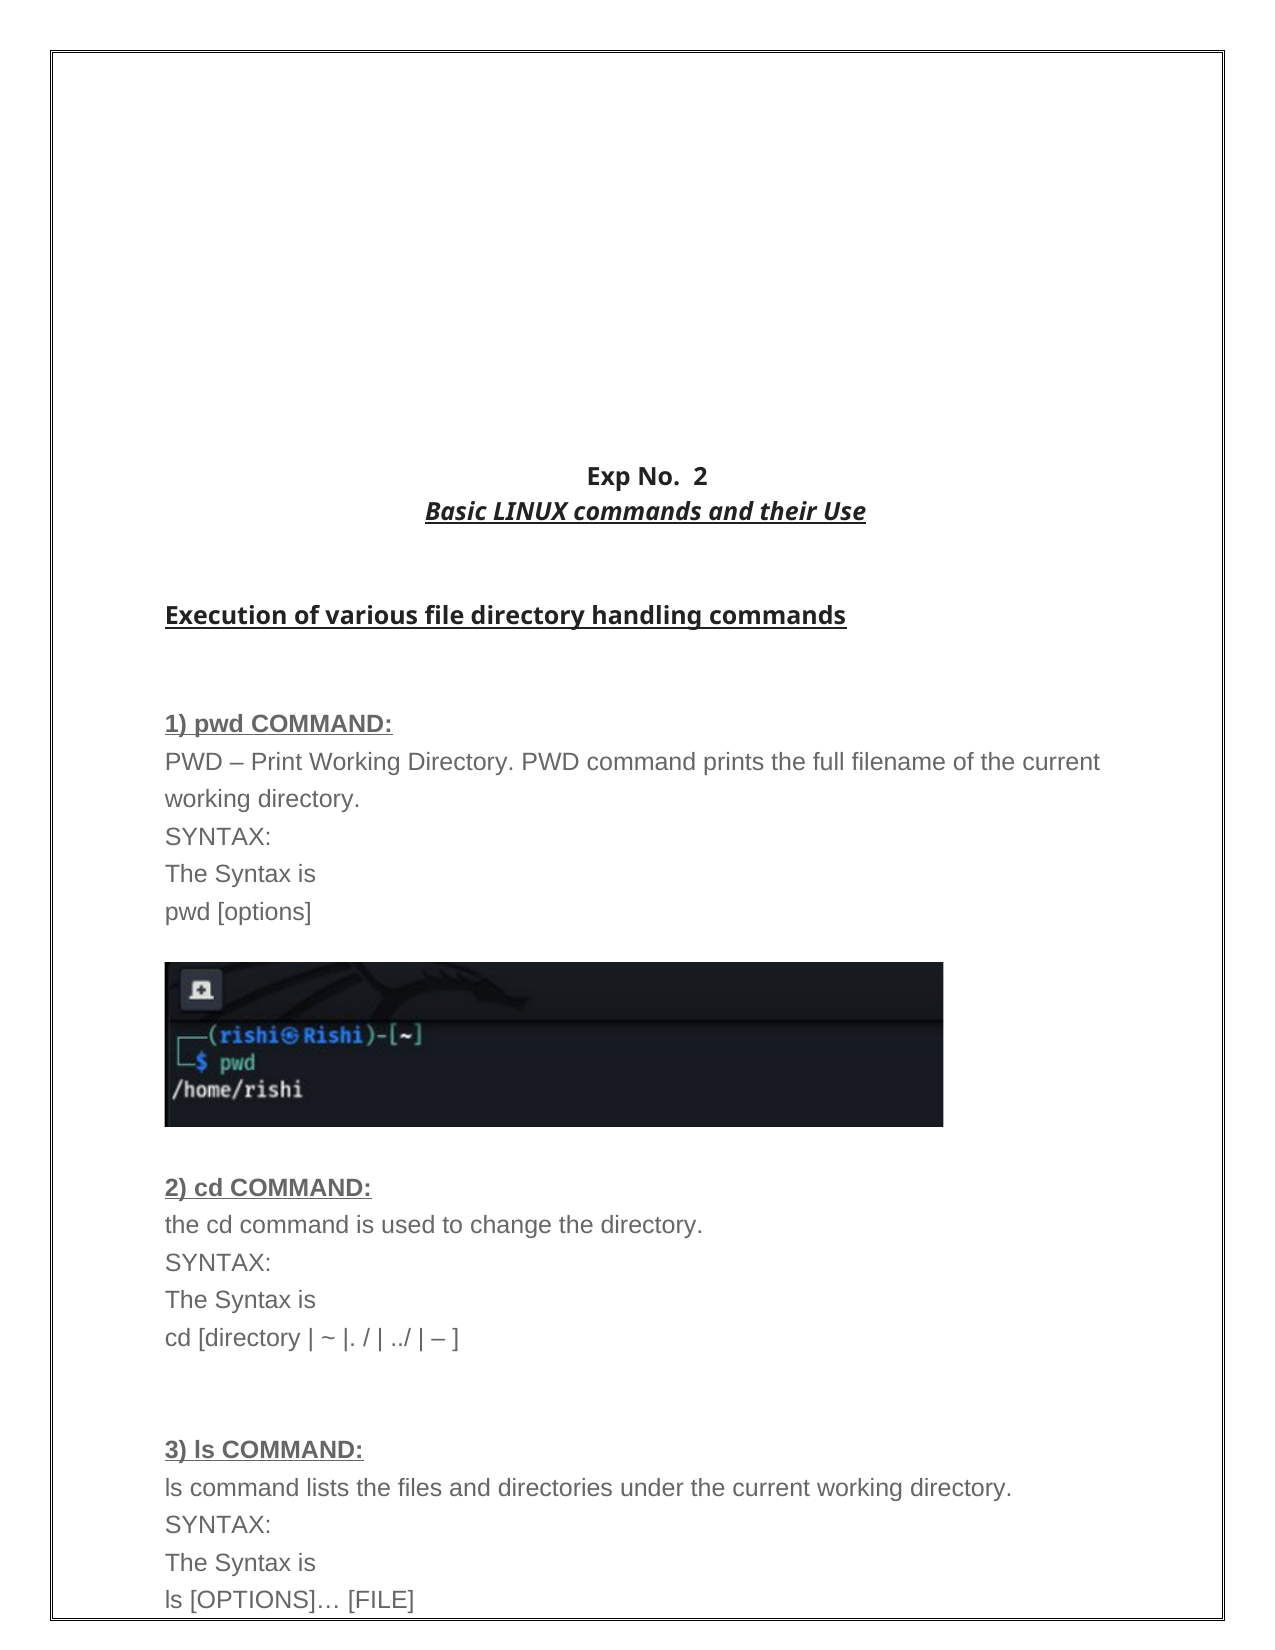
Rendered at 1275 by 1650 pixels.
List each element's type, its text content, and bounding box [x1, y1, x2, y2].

text Basic LINUX commands and their Use [164, 493, 1129, 527]
picture [164, 962, 944, 1127]
text 2) cd COMMAND: the cd command is used to change the directory. [164, 1164, 1129, 1239]
text Exp No. 2 [164, 459, 1129, 493]
text SYNTAX: The Syntax is cd [directory | ~ |. / | ../ | – ] [164, 1239, 1129, 1351]
text SYNTAX: The Syntax is pwd [options] [164, 813, 1129, 925]
text SYNTAX: The Syntax is ls [OPTIONS]… [FILE] [164, 1501, 1129, 1614]
text Execution of various file directory handling commands [164, 598, 1129, 632]
text 1) pwd COMMAND: PWD – Print Working Directory. PWD command prints the full filename of the current working directory. [164, 700, 1129, 813]
text 3) ls COMMAND: ls command lists the files and directories under the current working directory. [164, 1426, 1129, 1501]
